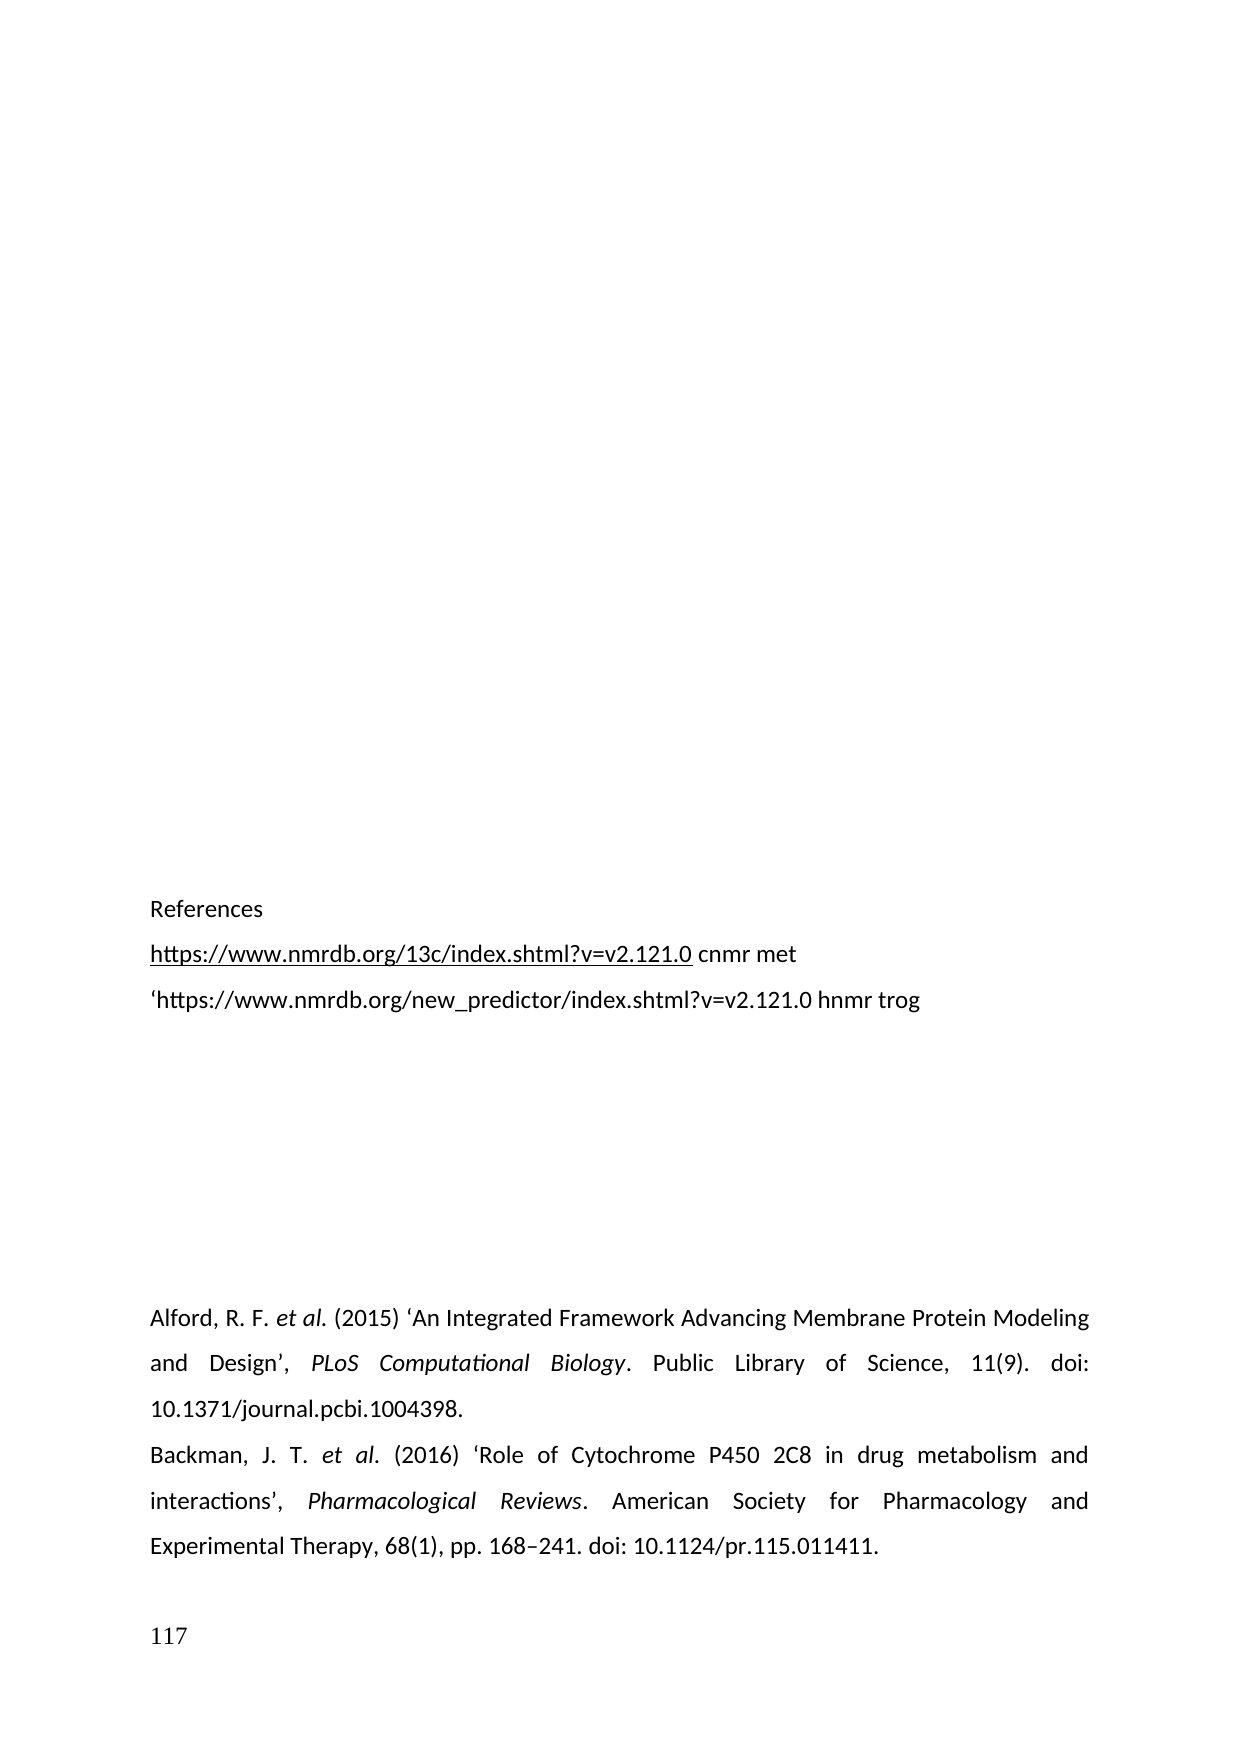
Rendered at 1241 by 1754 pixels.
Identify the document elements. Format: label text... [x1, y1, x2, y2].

text Alford, R. F. et al. (2015) ‘An Integrated Framework Advancing Membrane Protein Modeling and Design’, PLoS Computational Biology. Public Library of Science, 11(9). doi: 10.1371/journal.pcbi.1004398. [150, 1302, 1090, 1424]
text ‘https://www.nmrdb.org/new_predictor/index.shtml?v=v2.121.0 hnmr trog [150, 984, 1090, 1015]
text https://www.nmrdb.org/13c/index.shtml?v=v2.121.0 cnmr met [150, 939, 1090, 969]
text References [150, 893, 1090, 923]
text Backman, J. T. et al. (2016) ‘Role of Cytochrome P450 2C8 in drug metabolism and interactions’, Pharmacological Reviews. American Society for Pharmacology and Experimental Therapy, 68(1), pp. 168–241. doi: 10.1124/pr.115.011411. [150, 1439, 1090, 1561]
